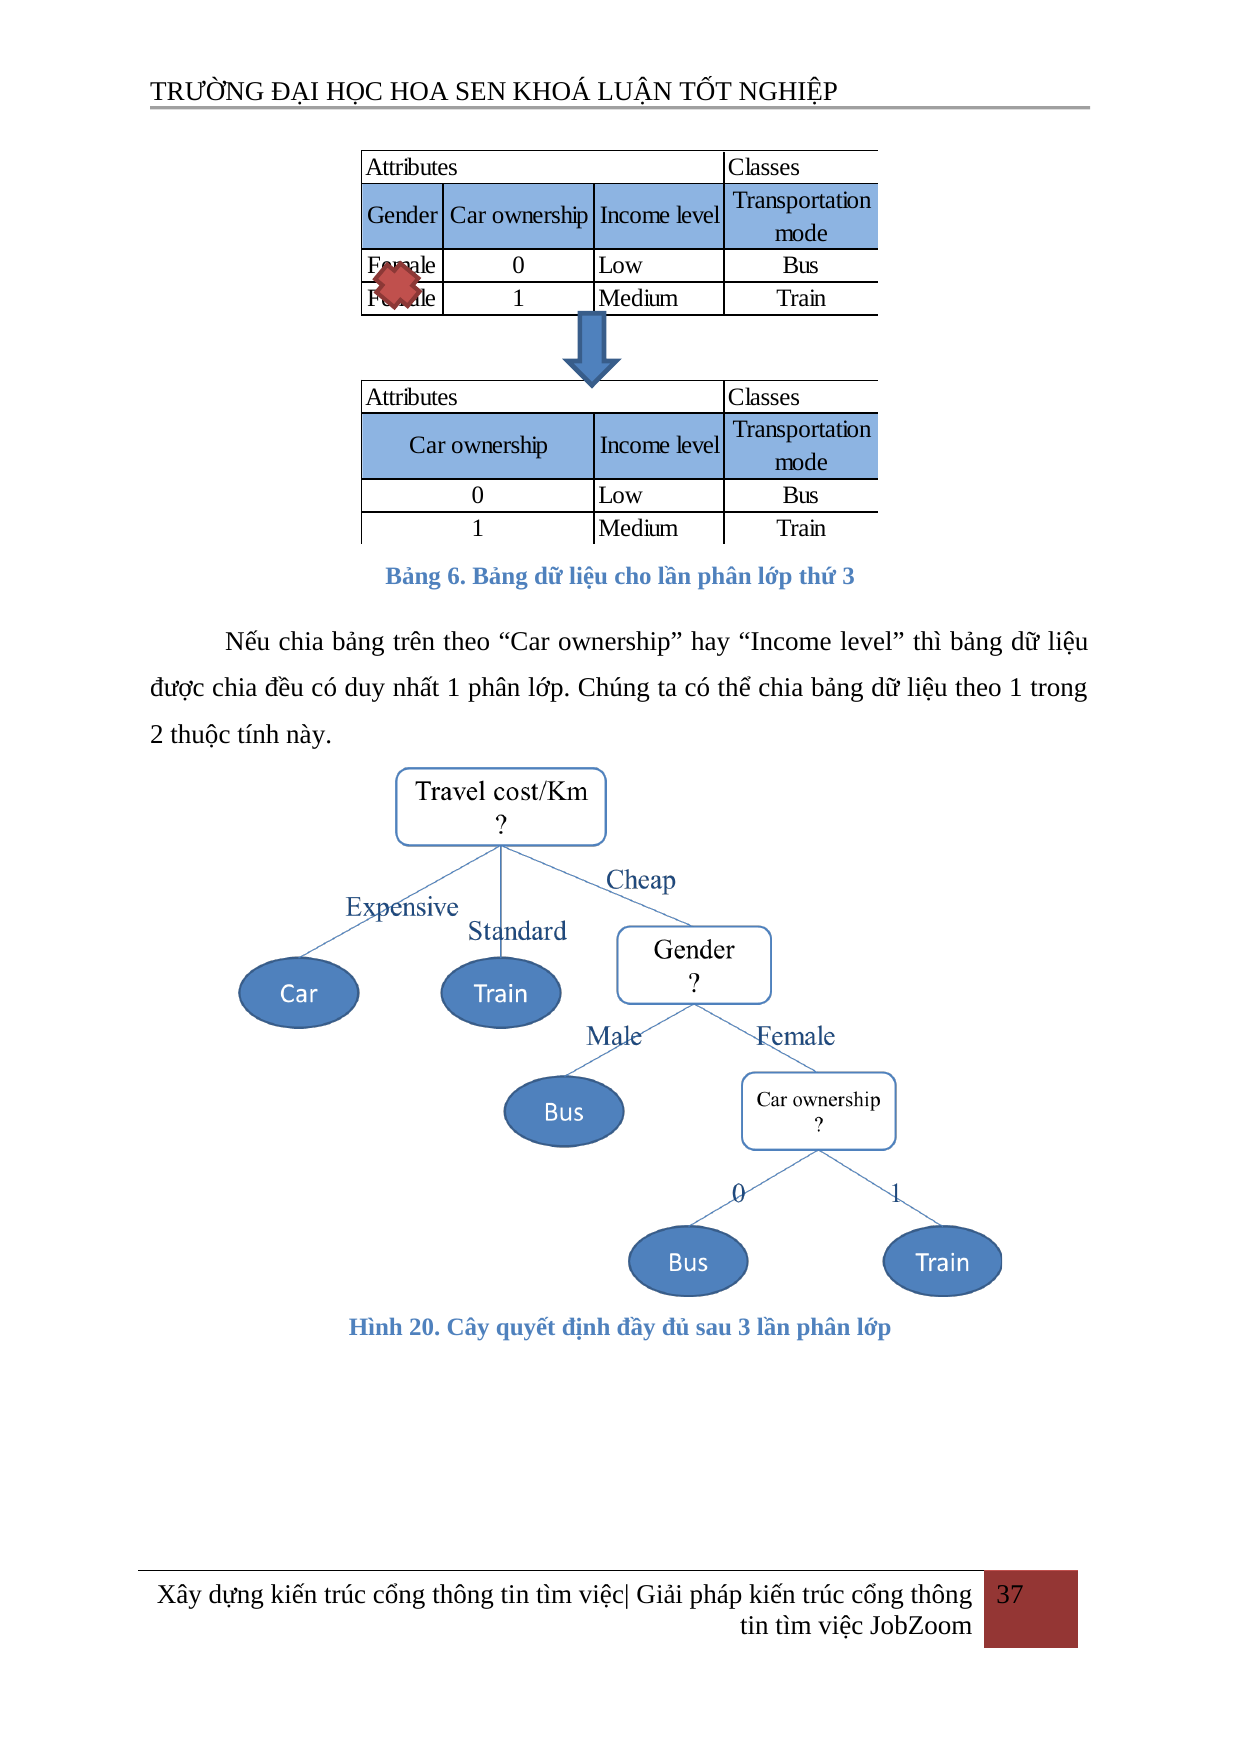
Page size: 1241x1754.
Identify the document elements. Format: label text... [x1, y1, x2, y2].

text Nếu chia bảng trên theo “Car ownership” hay “Income level” thì bảng dữ liệu được chia đều có duy nhất 1 phân lớp. Chúng ta có thể chia bảng dữ liệu theo 1 trong 2 thuộc tính này. [150, 625, 1090, 749]
text Bảng 6. Bảng dữ liệu cho lần phân lớp thứ 3 [150, 561, 1090, 589]
text Hình 20. Cây quyết định đầy đủ sau 3 lần phân lớp [150, 1312, 1090, 1341]
picture [238, 764, 1003, 1297]
